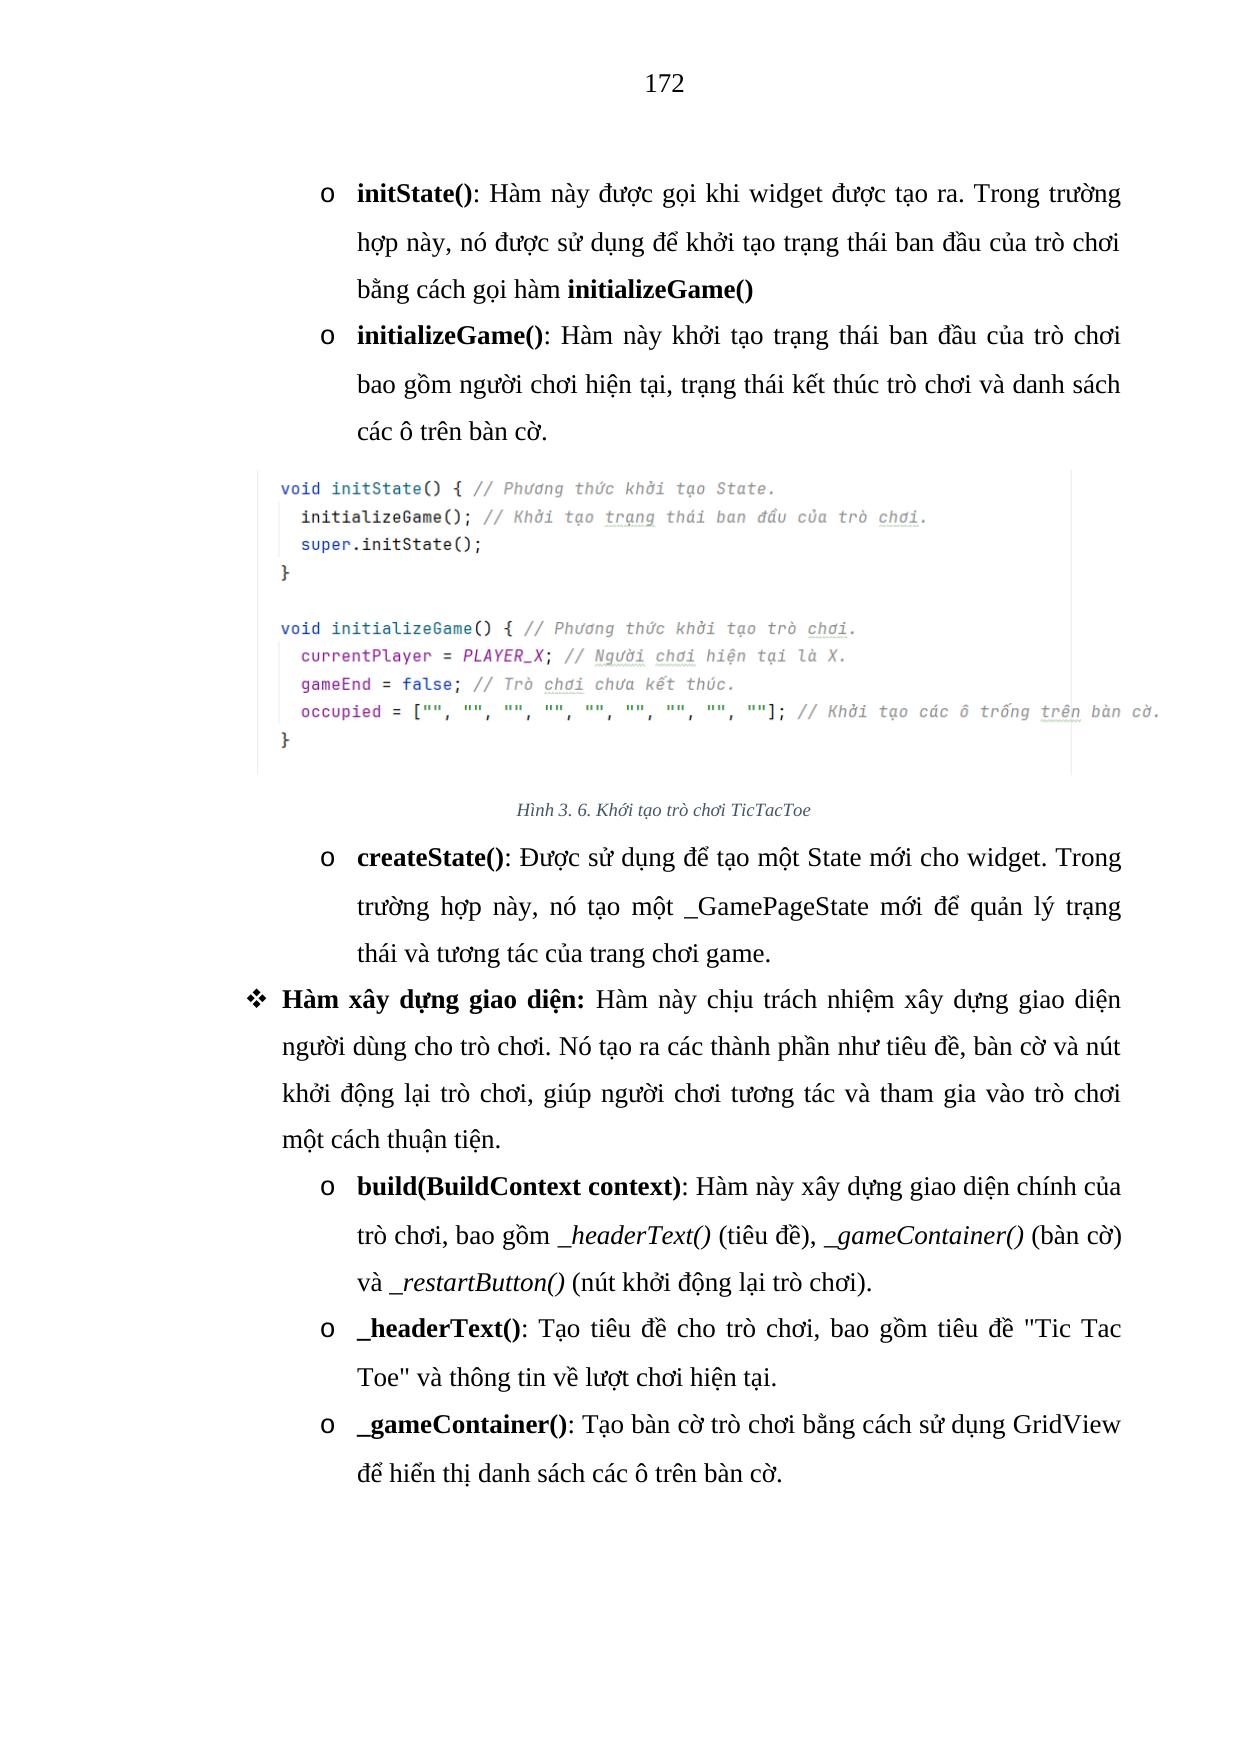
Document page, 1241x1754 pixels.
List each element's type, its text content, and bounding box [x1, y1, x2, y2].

text Hình 3. 6. Khới tạo trò chơi TicTacToe [207, 799, 1122, 820]
list _headerText(): Tạo tiêu đề cho trò chơi, bao gồm tiêu đề "Tic Tac Toe" và thông tin về lượt chơi hiện tại. [319, 1312, 1122, 1393]
list Hàm xây dựng giao diện: Hàm này chịu trách nhiệm xây dựng giao diện người dùng cho trò chơi. Nó tạo ra các thành phần như tiêu đề, bàn cờ và nút khởi động lại trò chơi, giúp người chơi tương tác và tham gia vào trò chơi một cách thuận tiện. [244, 983, 1122, 1155]
picture [244, 470, 1160, 775]
list initializeGame(): Hàm này khởi tạo trạng thái ban đầu của trò chơi bao gồm người chơi hiện tại, trạng thái kết thúc trò chơi và danh sách các ô trên bàn cờ. [319, 319, 1122, 446]
list createState(): Được sử dụng để tạo một State mới cho widget. Trong trường hợp này, nó tạo một _GamePageState mới để quản lý trạng thái và tương tác của trang chơi game. [319, 841, 1122, 968]
list build(BuildContext context): Hàm này xây dựng giao diện chính của trò chơi, bao gồm _headerText() (tiêu đề), _gameContainer() (bàn cờ) và _restartButton() (nút khởi động lại trò chơi). [319, 1170, 1122, 1297]
list initState(): Hàm này được gọi khi widget được tạo ra. Trong trường hợp này, nó được sử dụng để khởi tạo trạng thái ban đầu của trò chơi bằng cách gọi hàm initializeGame() [319, 177, 1122, 304]
list _gameContainer(): Tạo bàn cờ trò chơi bằng cách sử dụng GridView để hiển thị danh sách các ô trên bàn cờ. [319, 1408, 1122, 1488]
